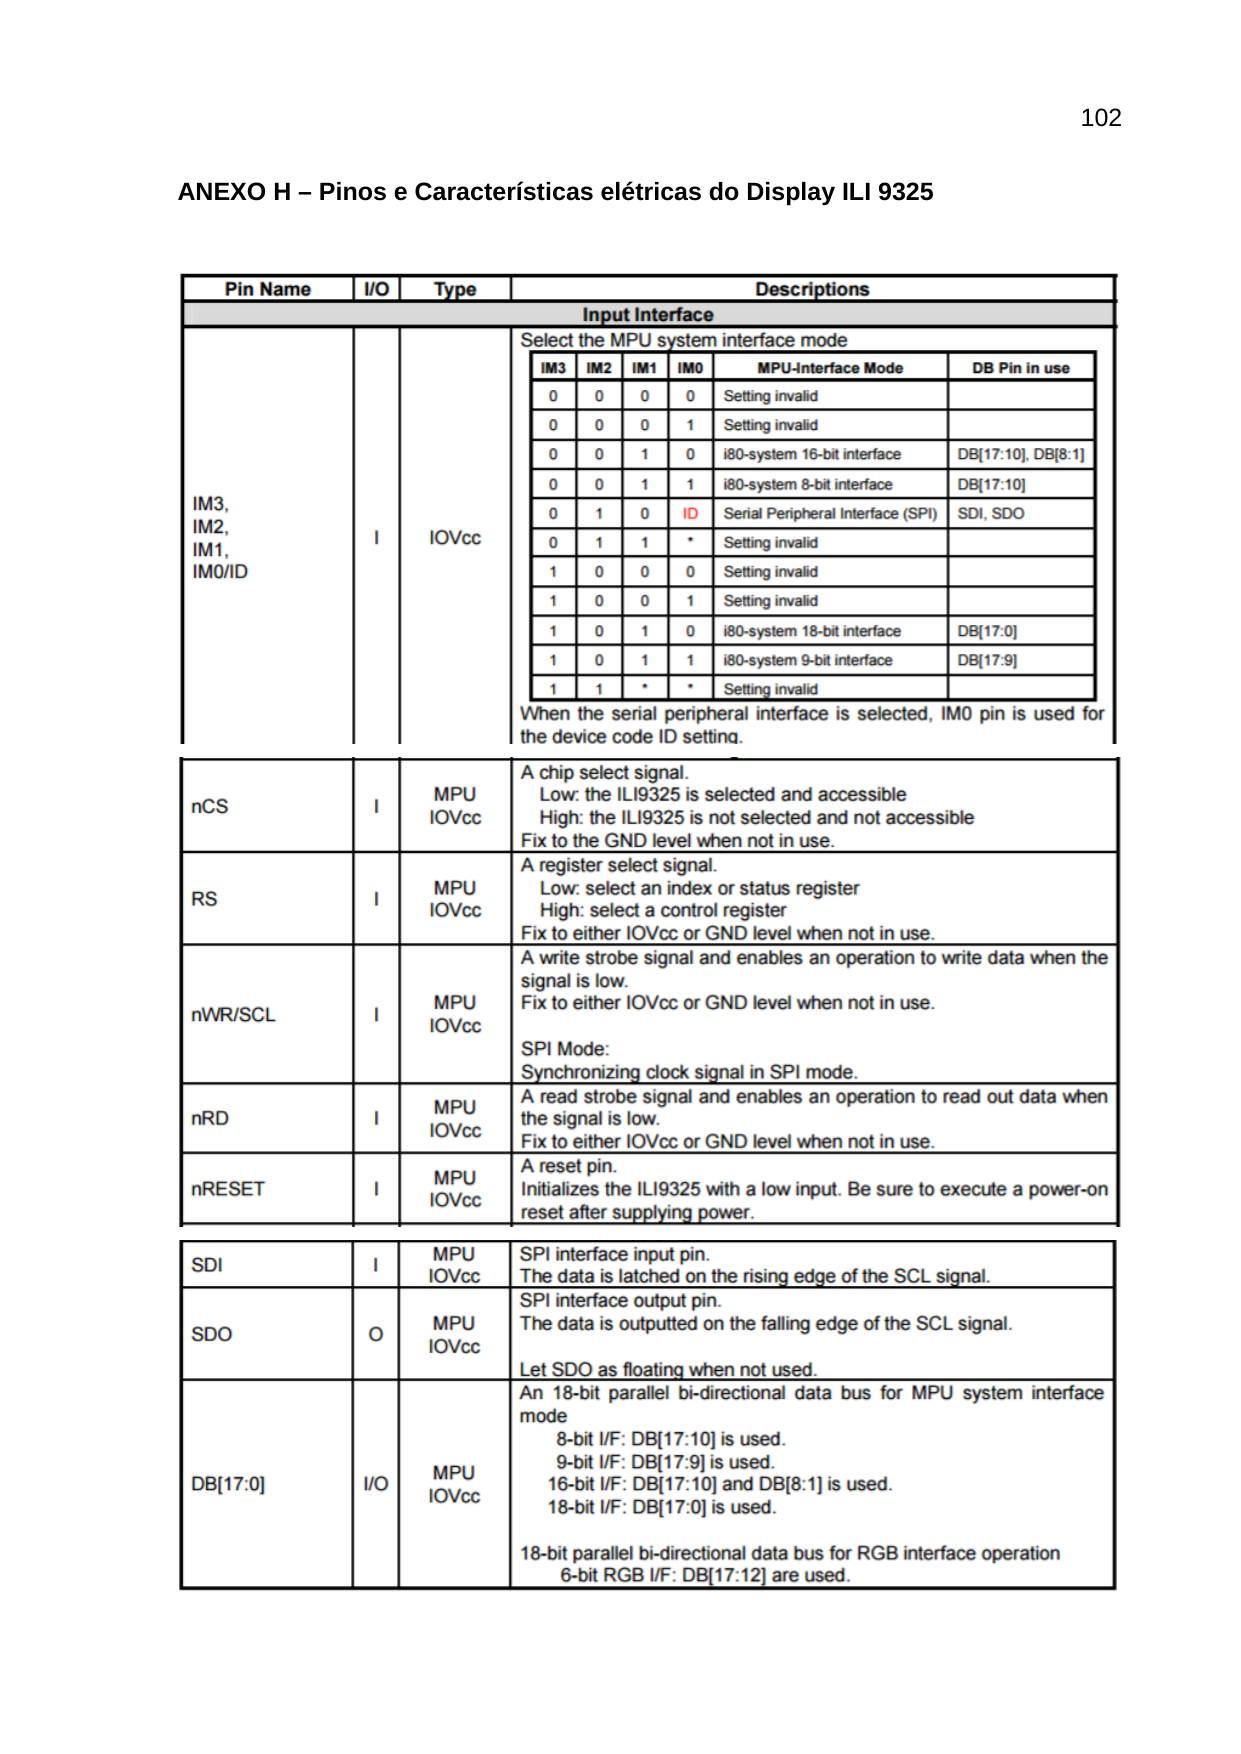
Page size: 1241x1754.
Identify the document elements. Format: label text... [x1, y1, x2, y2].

picture [177, 757, 1123, 1227]
text ANEXO H – Pinos e Características elétricas do Display ILI 9325 [177, 177, 1122, 206]
picture [177, 263, 1123, 744]
picture [177, 1240, 1123, 1596]
